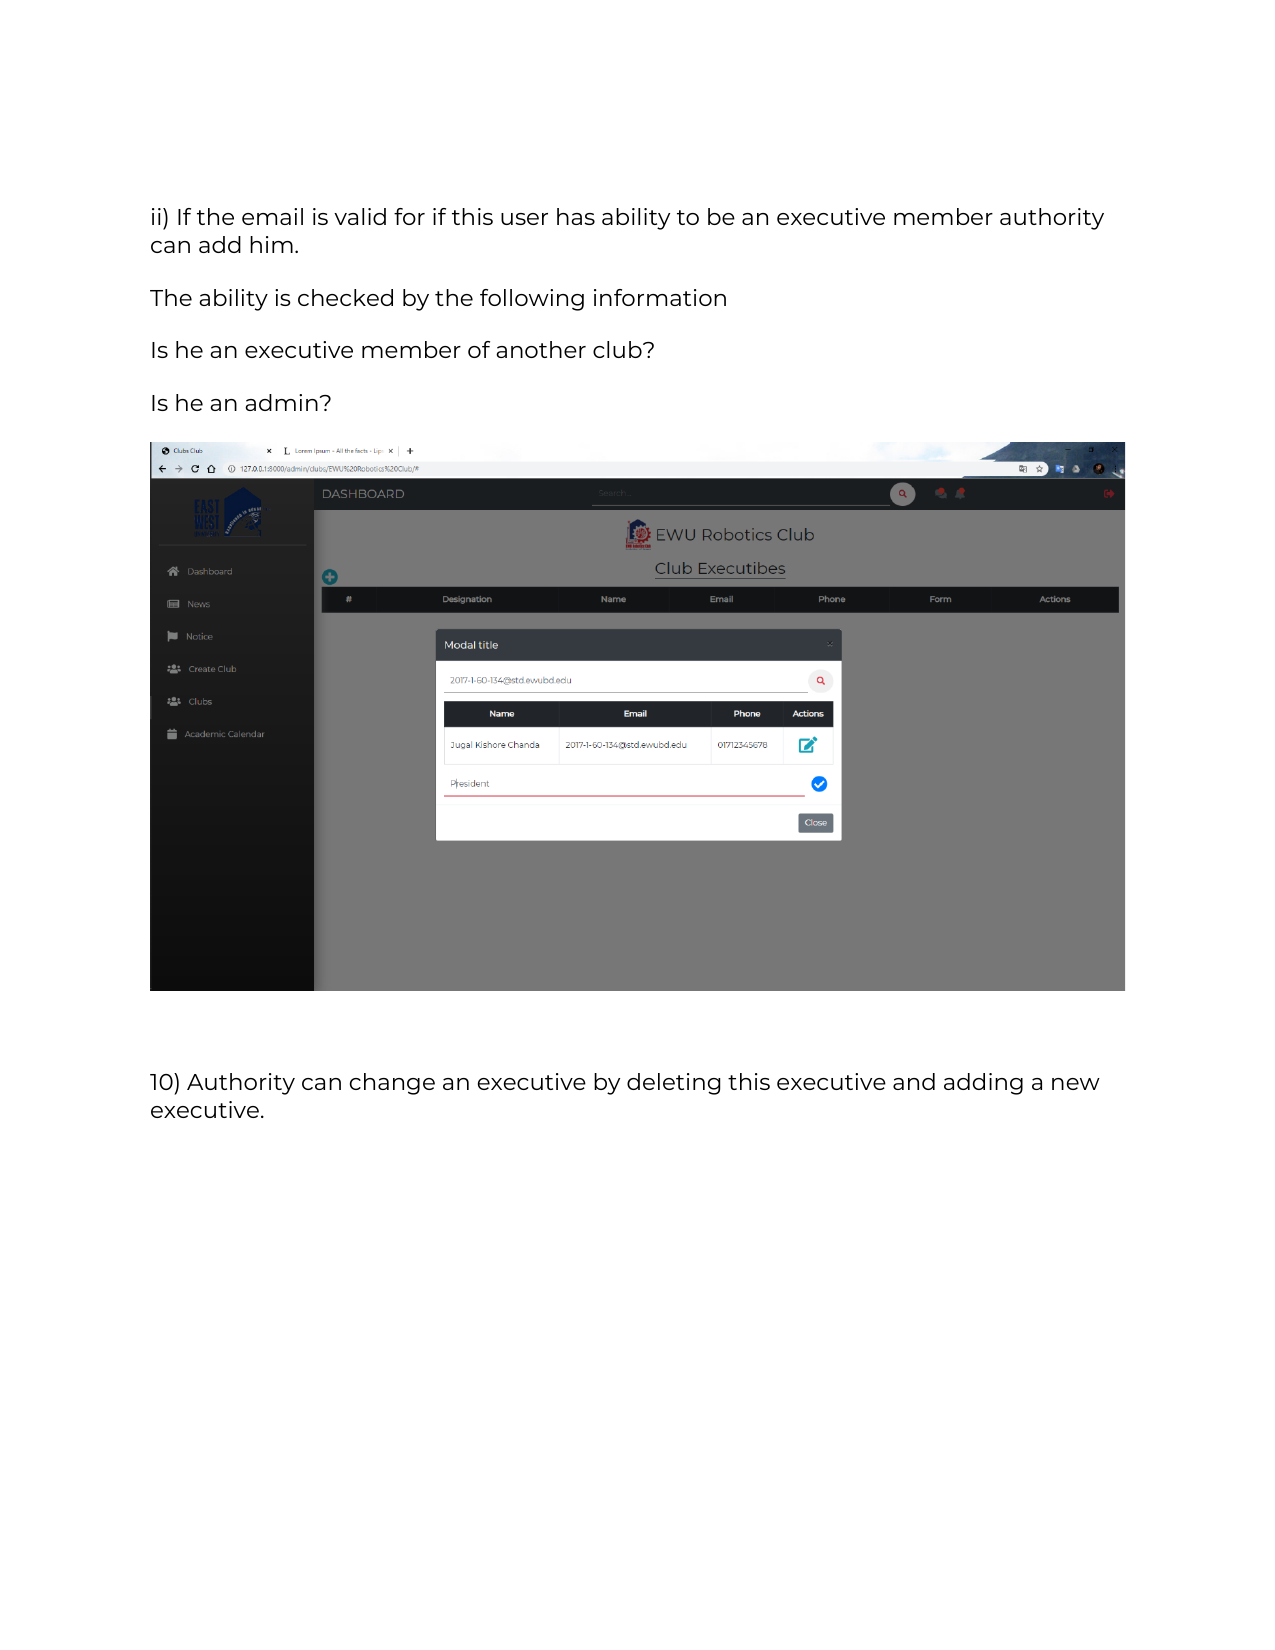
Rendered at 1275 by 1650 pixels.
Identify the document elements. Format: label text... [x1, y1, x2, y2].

picture [150, 442, 1125, 991]
text Is he an admin? [150, 389, 1125, 417]
text The ability is checked by the following information [150, 284, 1125, 312]
text Is he an executive member of another club? [150, 337, 1125, 364]
text 10) Authority can change an executive by deleting this executive and adding a new executive. [150, 1068, 1125, 1124]
text ii) If the email is valid for if this user has ability to be an executive member authority can add him. [150, 203, 1125, 259]
